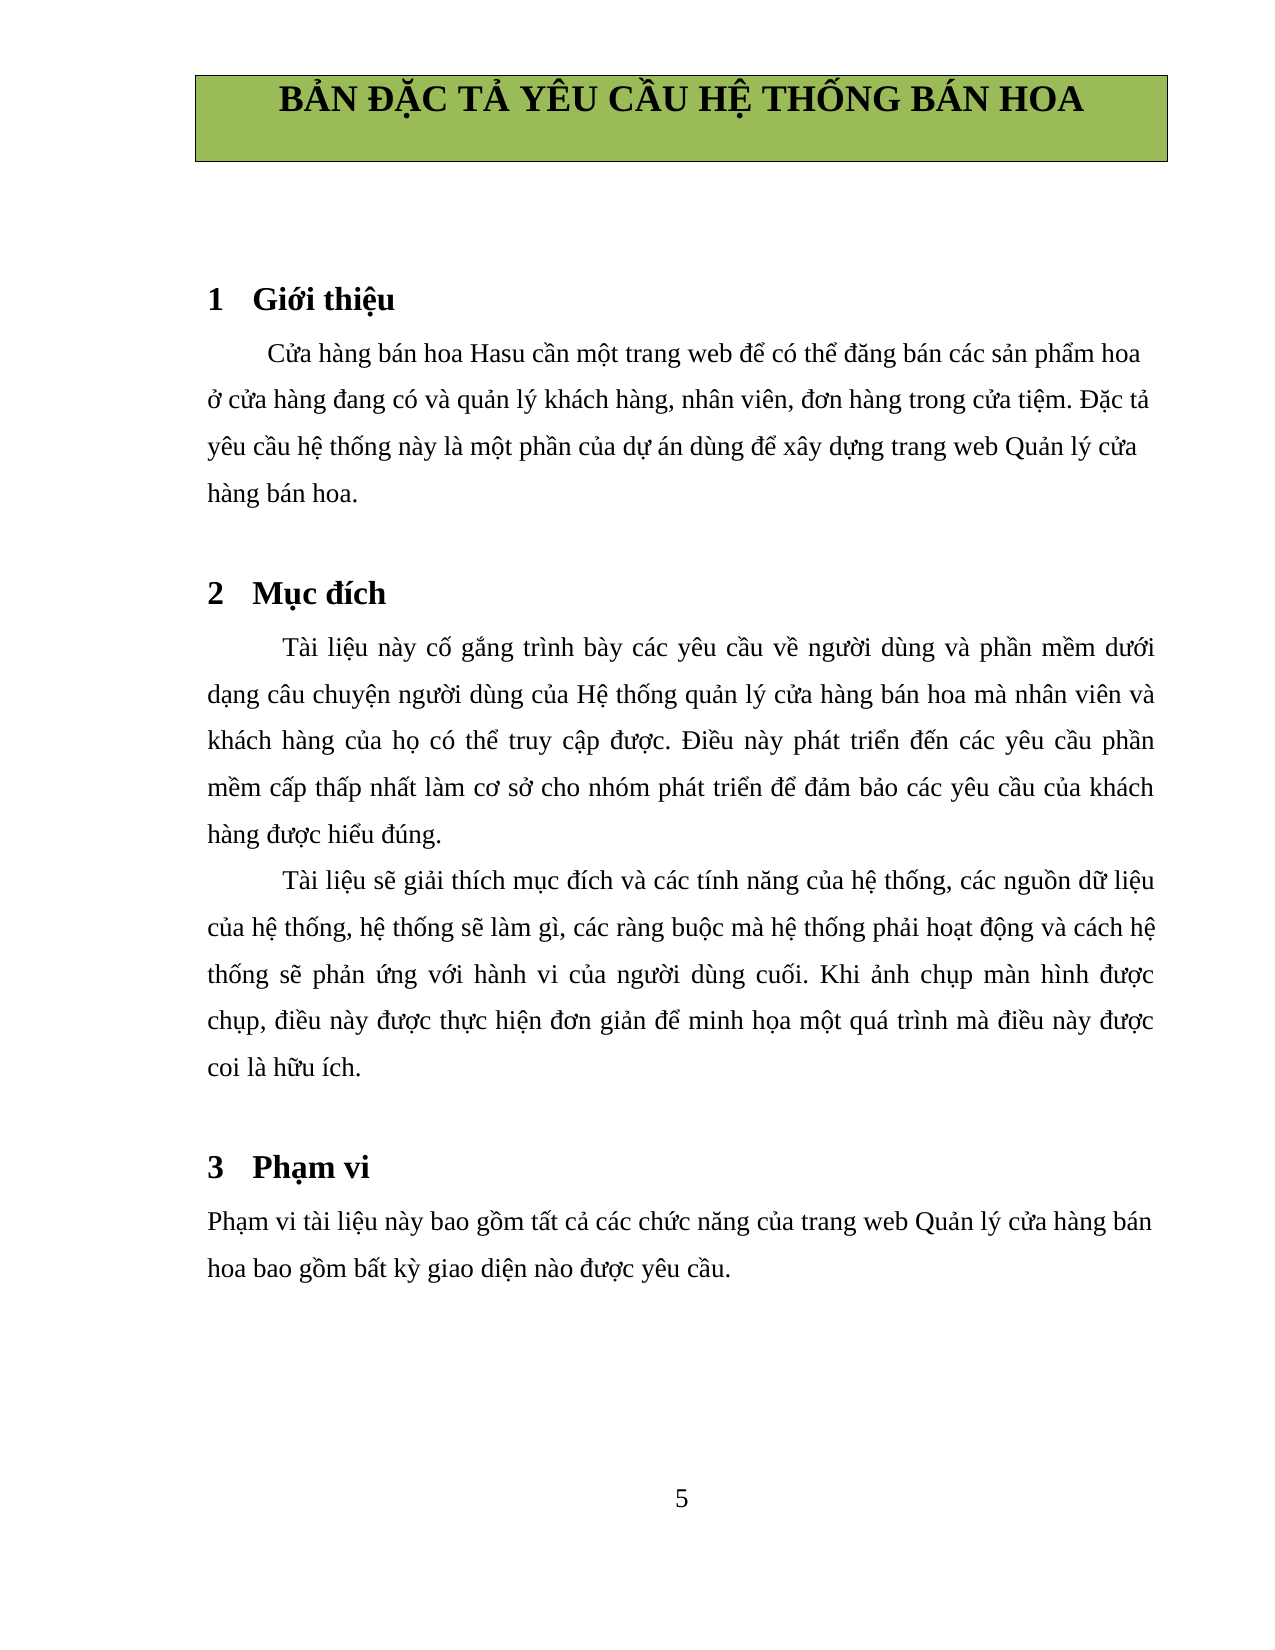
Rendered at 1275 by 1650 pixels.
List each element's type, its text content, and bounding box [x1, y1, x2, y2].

subtitle Mục đích [207, 573, 1156, 612]
text Cửa hàng bán hoa Hasu cần một trang web để có thể đăng bán các sản phẩm hoa ở cửa hàng đang có và quản lý khách hàng, nhân viên, đơn hàng trong cửa tiệm. Đặc tả yêu cầu hệ thống này là một phần của dự án dùng để xây dựng trang web Quản lý cửa hàng bán hoa. [207, 337, 1156, 508]
text Phạm vi tài liệu này bao gồm tất cả các chức năng của trang web Quản lý cửa hàng bán hoa bao gồm bất kỳ giao diện nào được yêu cầu. [207, 1205, 1156, 1283]
text Tài liệu sẽ giải thích mục đích và các tính năng của hệ thống, các nguồn dữ liệu của hệ thống, hệ thống sẽ làm gì, các ràng buộc mà hệ thống phải hoạt động và cách hệ thống sẽ phản ứng với hành vi của người dùng cuối. Khi ảnh chụp màn hình được chụp, điều này được thực hiện đơn giản để minh họa một quá trình mà điều này được coi là hữu ích. [207, 864, 1156, 1082]
subtitle Phạm vi [207, 1148, 1156, 1186]
text Tài liệu này cố gắng trình bày các yêu cầu về người dùng và phần mềm dưới dạng câu chuyện người dùng của Hệ thống quản lý cửa hàng bán hoa mà nhân viên và khách hàng của họ có thể truy cập được. Điều này phát triển đến các yêu cầu phần mềm cấp thấp nhất làm cơ sở cho nhóm phát triển để đảm bảo các yêu cầu của khách hàng được hiểu đúng. [207, 631, 1156, 849]
subtitle Giới thiệu [207, 279, 1156, 318]
